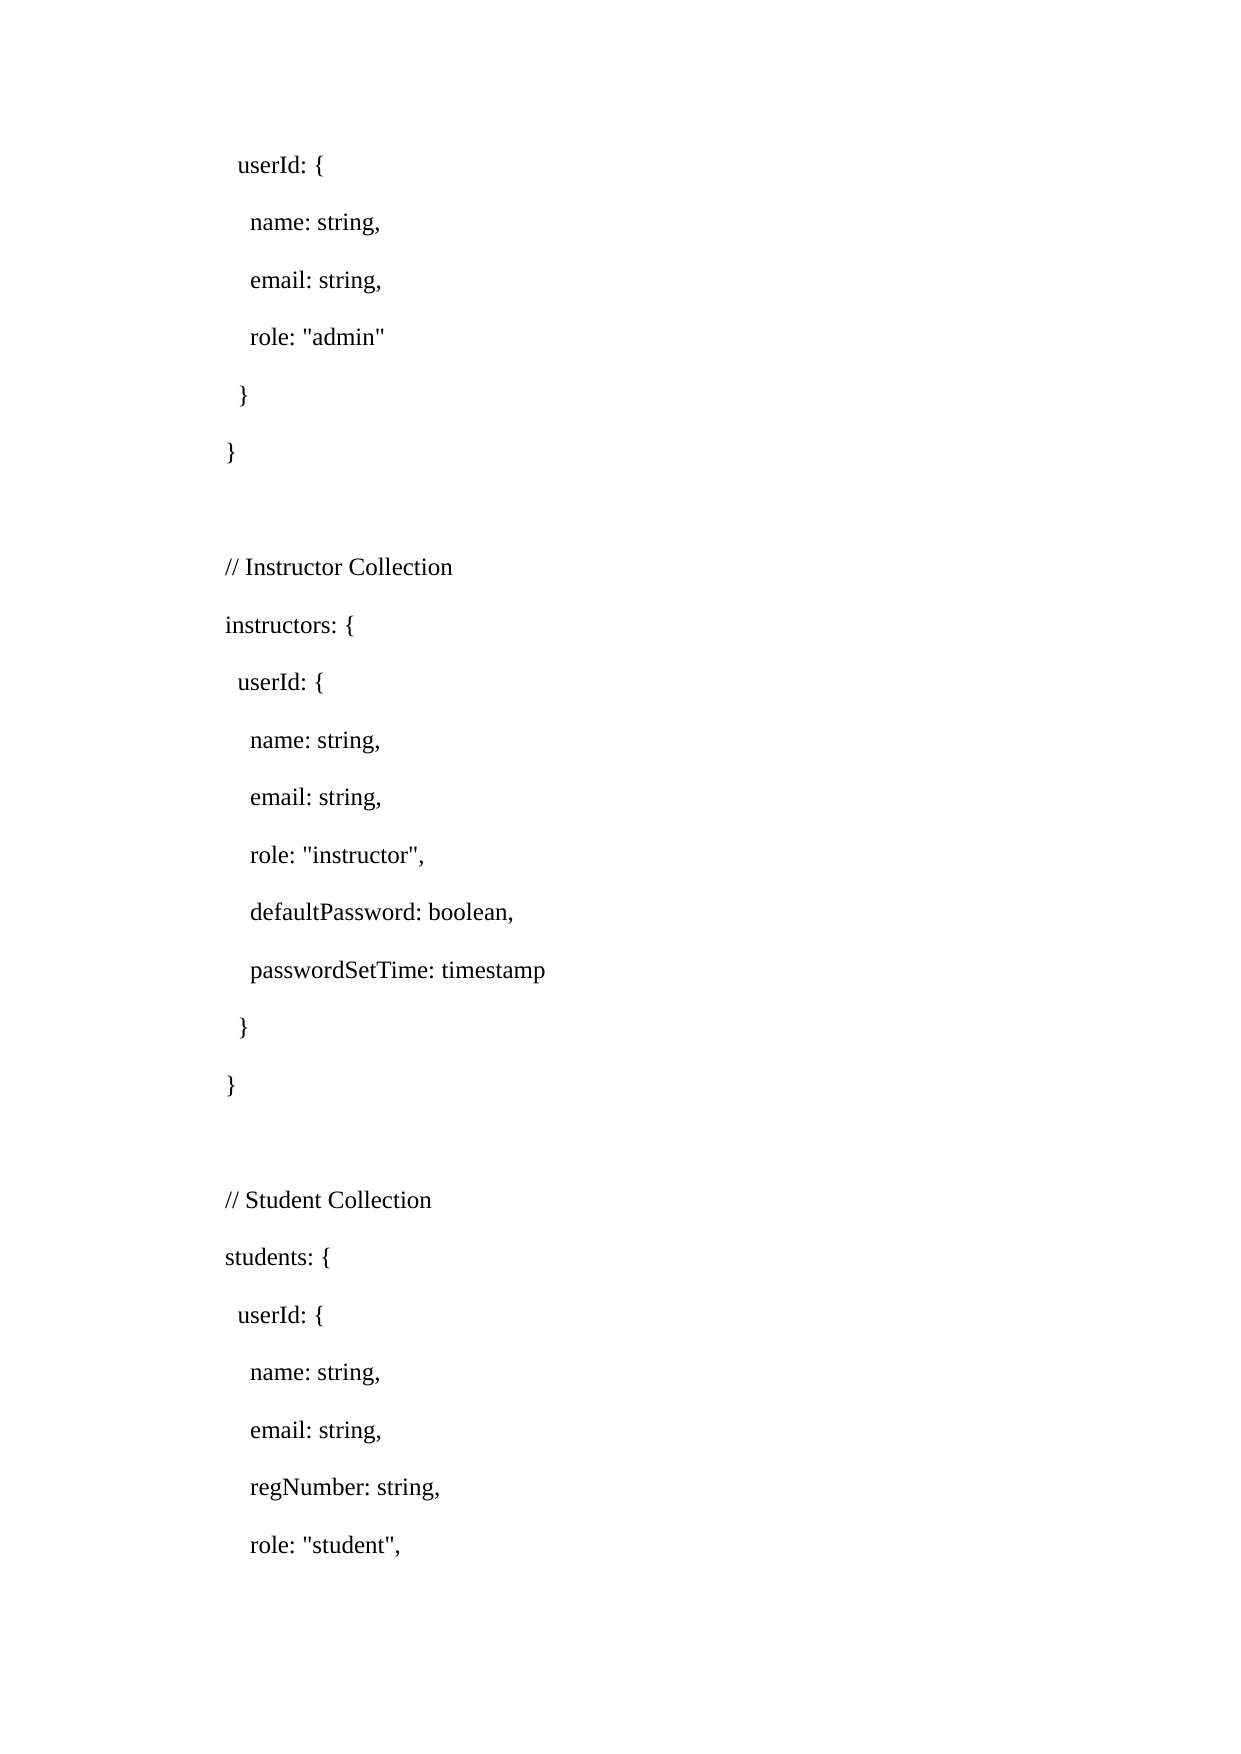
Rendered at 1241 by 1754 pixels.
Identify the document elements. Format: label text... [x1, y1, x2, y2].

text defaultPassword: boolean, [150, 897, 1090, 926]
text name: string, [150, 207, 1090, 236]
text userId: { [150, 667, 1090, 696]
text email: string, [150, 265, 1090, 294]
text name: string, [150, 725, 1090, 754]
text // Student Collection [150, 1185, 1090, 1214]
text instructors: { [150, 610, 1090, 639]
text userId: { [150, 1300, 1090, 1329]
text role: "admin" [150, 322, 1090, 351]
text students: { [150, 1242, 1090, 1271]
text name: string, [150, 1357, 1090, 1386]
text } [150, 380, 1090, 409]
text // Instructor Collection [150, 552, 1090, 581]
text } [150, 1012, 1090, 1041]
text } [150, 437, 1090, 466]
text regNumber: string, [150, 1472, 1090, 1501]
text role: "instructor", [150, 840, 1090, 869]
text } [150, 1070, 1090, 1099]
text email: string, [150, 782, 1090, 811]
text passwordSetTime: timestamp [150, 955, 1090, 984]
text role: "student", [150, 1530, 1090, 1559]
text userId: { [150, 150, 1090, 179]
text email: string, [150, 1415, 1090, 1444]
